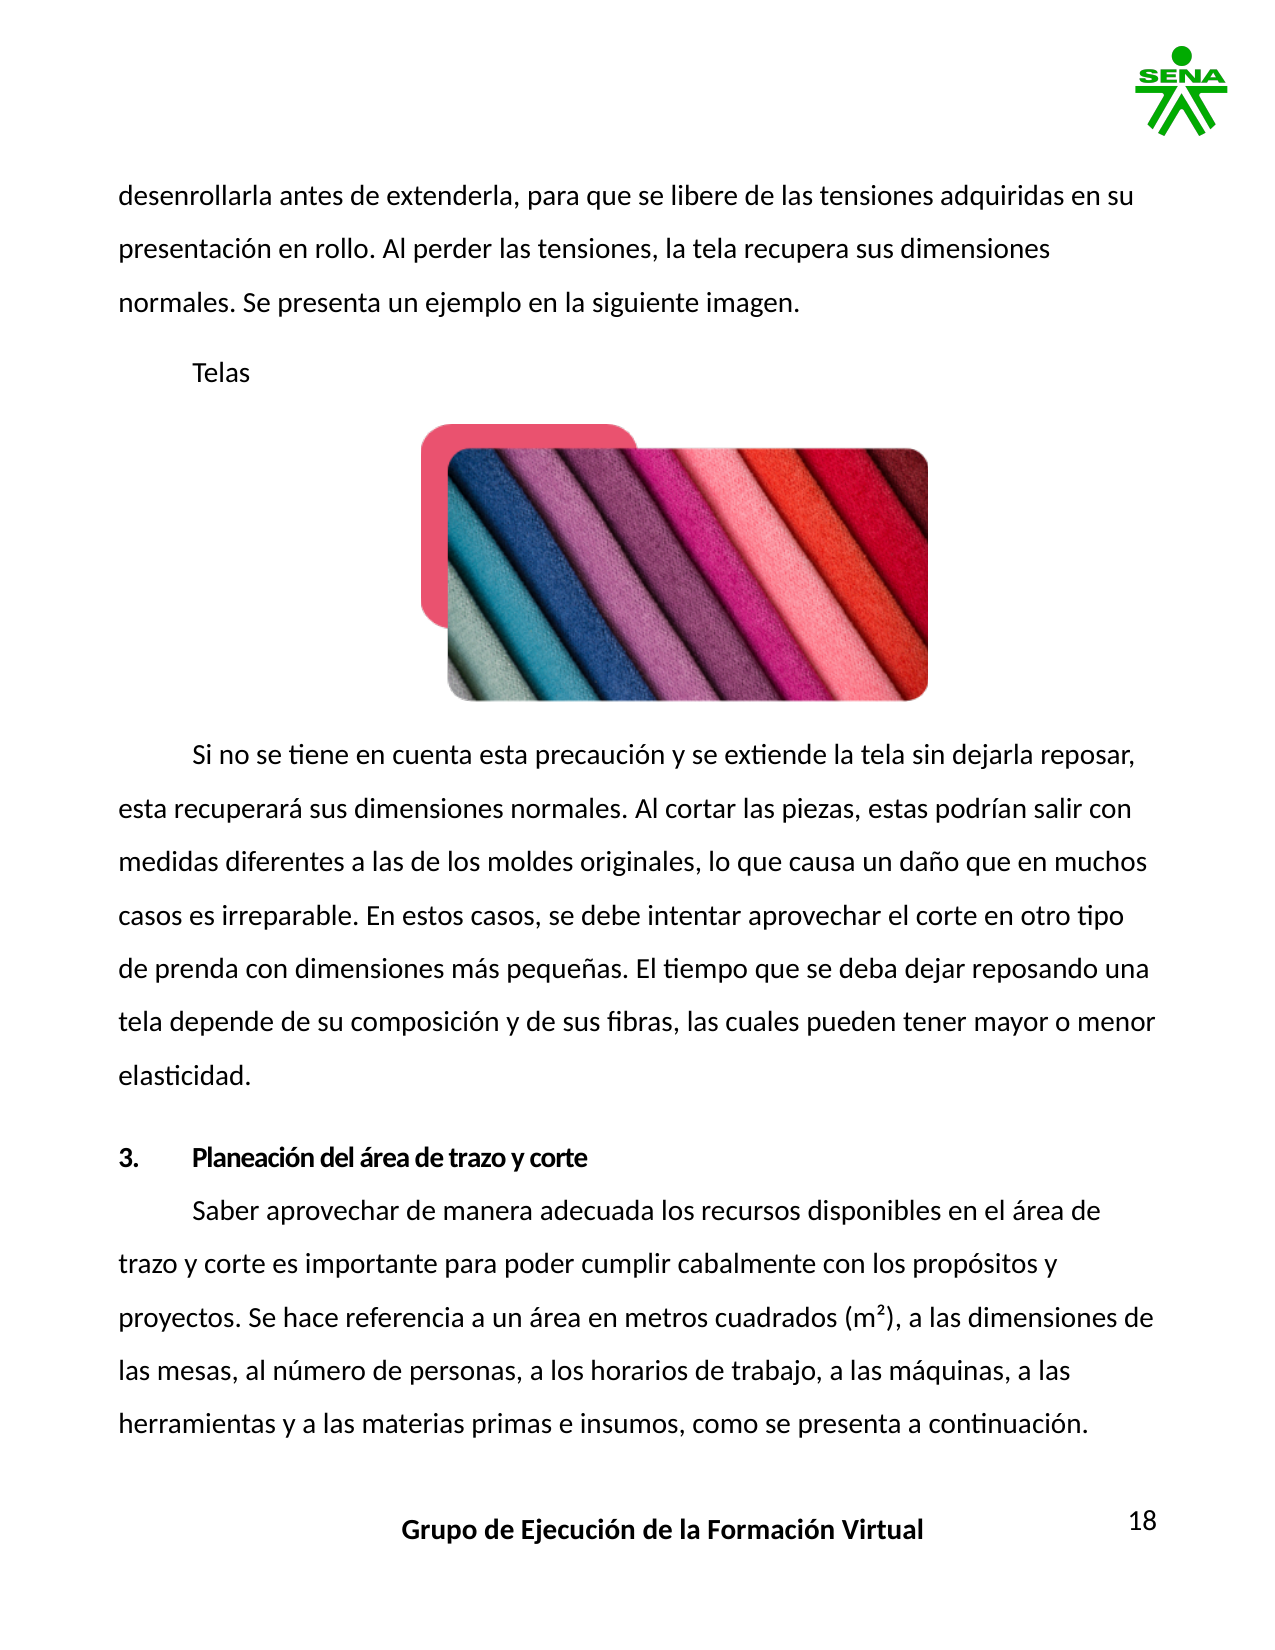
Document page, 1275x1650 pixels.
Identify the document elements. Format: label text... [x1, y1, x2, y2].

picture [421, 424, 928, 702]
text Si no se tiene en cuenta esta precaución y se extiende la tela sin dejarla reposar, esta recuperará sus dimensiones normales. Al cortar las piezas, estas podrían salir con medidas diferentes a las de los moldes originales, lo que causa un daño que en muchos casos es irreparable. En estos casos, se debe intentar aprovechar el corte en otro tipo de prenda con dimensiones más pequeñas. El tiempo que se deba dejar reposando una tela depende de su composición y de sus fibras, las cuales pueden tener mayor o menor elasticidad. [118, 736, 1157, 1093]
picture [1135, 46, 1228, 136]
text Saber aprovechar de manera adecuada los recursos disponibles en el área de trazo y corte es importante para poder cumplir cabalmente con los propósitos y proyectos. Se hace referencia a un área en metros cuadrados (m²), a las dimensiones de las mesas, al número de personas, a los horarios de trabajo, a las máquinas, a las herramientas y a las materias primas e insumos, como se presenta a continuación. [118, 1192, 1157, 1441]
text Telas [118, 354, 1157, 390]
subtitle Planeación del área de trazo y corte [118, 1139, 1157, 1175]
